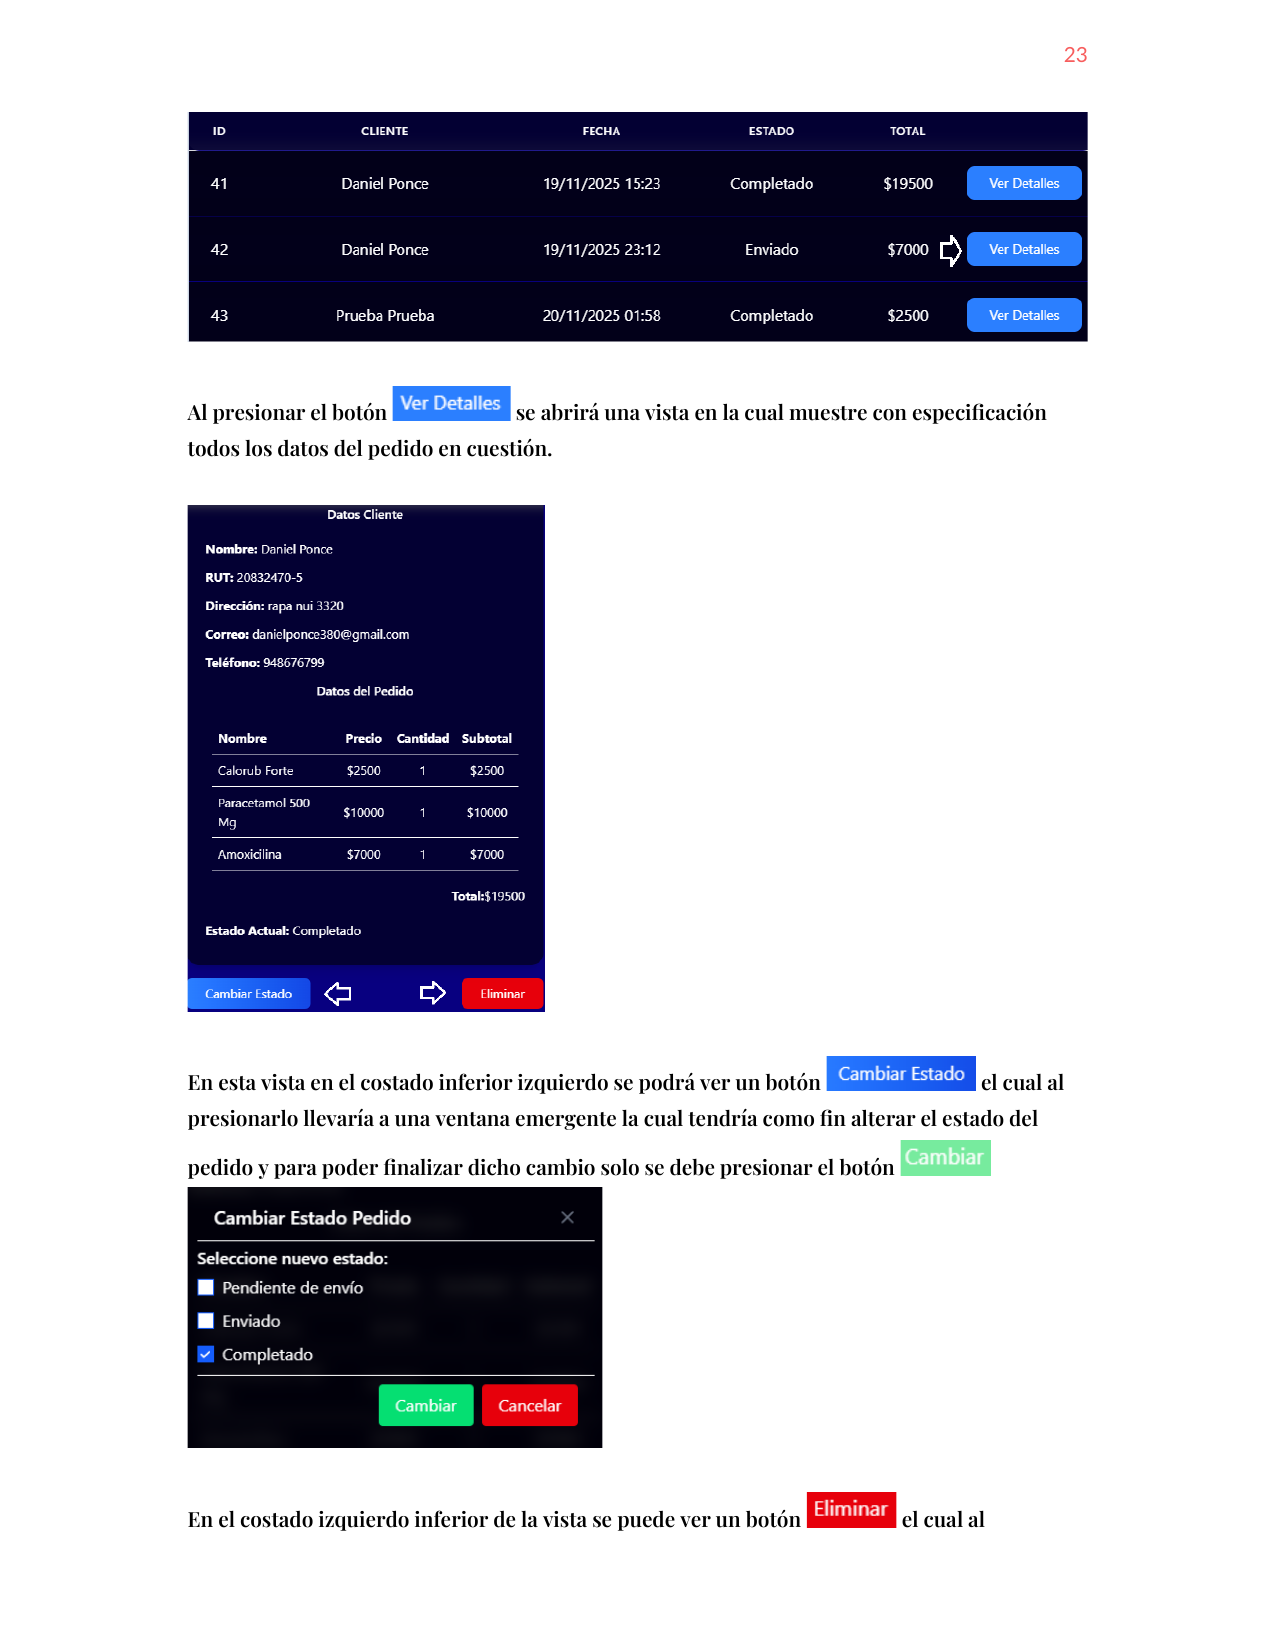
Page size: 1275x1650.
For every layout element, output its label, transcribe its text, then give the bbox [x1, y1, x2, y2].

picture [392, 386, 511, 421]
picture [187, 505, 1104, 1012]
picture [826, 1056, 976, 1091]
picture [187, 112, 1088, 342]
picture [900, 1140, 991, 1176]
picture [187, 1187, 603, 1448]
picture [806, 1492, 897, 1528]
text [187, 1012, 1087, 1533]
